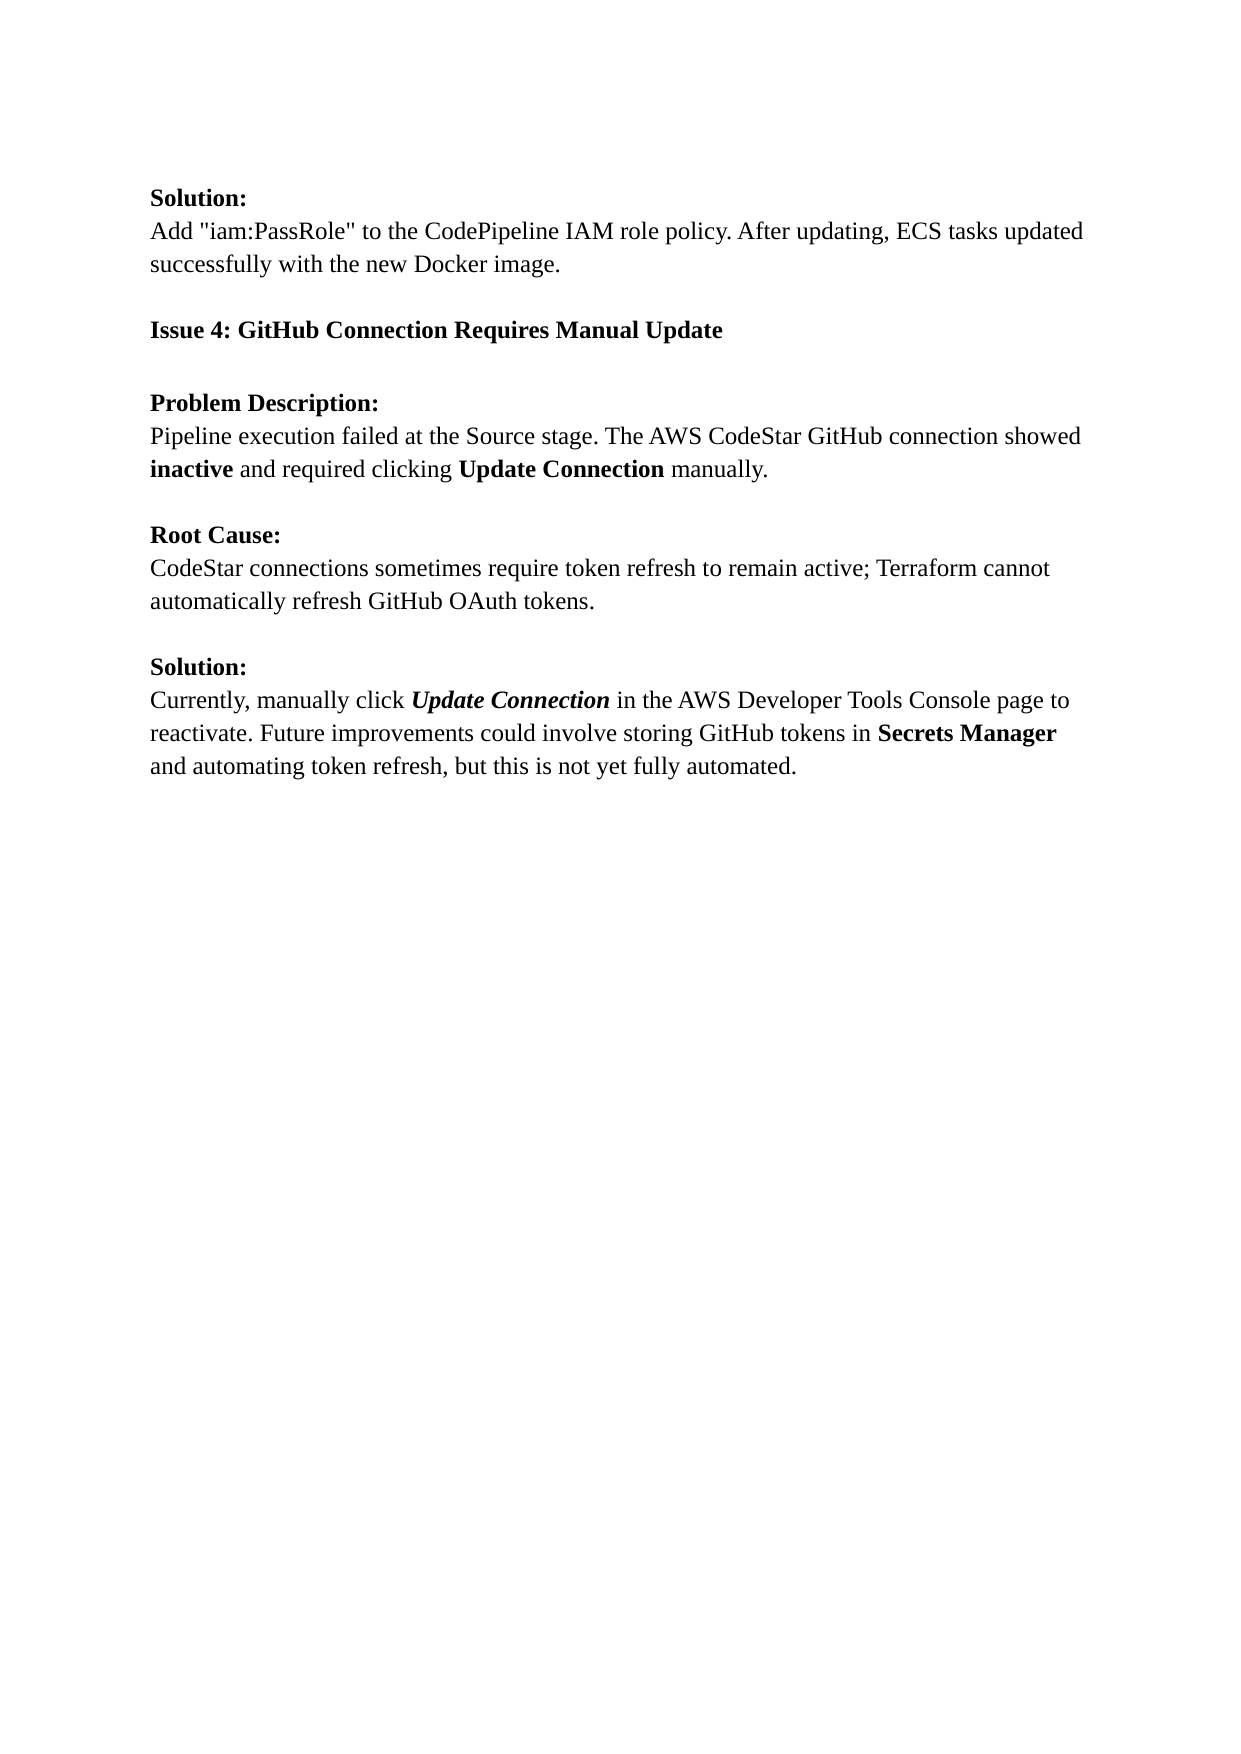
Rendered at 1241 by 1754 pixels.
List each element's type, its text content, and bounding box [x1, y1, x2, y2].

text Issue 4: GitHub Connection Requires Manual Update [150, 315, 1090, 383]
text Solution: Currently, manually click Update Connection in the AWS Developer Tools Console page to reactivate. Future improvements could involve storing GitHub tokens in Secrets Manager and automating token refresh, but this is not yet fully automated. [150, 652, 1090, 780]
text Problem Description: Pipeline execution failed at the Source stage. The AWS CodeStar GitHub connection showed inactive and required clicking Update Connection manually. [150, 388, 1090, 483]
text Root Cause: CodeStar connections sometimes require token refresh to remain active; Terraform cannot automatically refresh GitHub OAuth tokens. [150, 520, 1090, 615]
text Solution: Add "iam:PassRole" to the CodePipeline IAM role policy. After updating, ECS tasks updated successfully with the new Docker image. [150, 150, 1090, 278]
